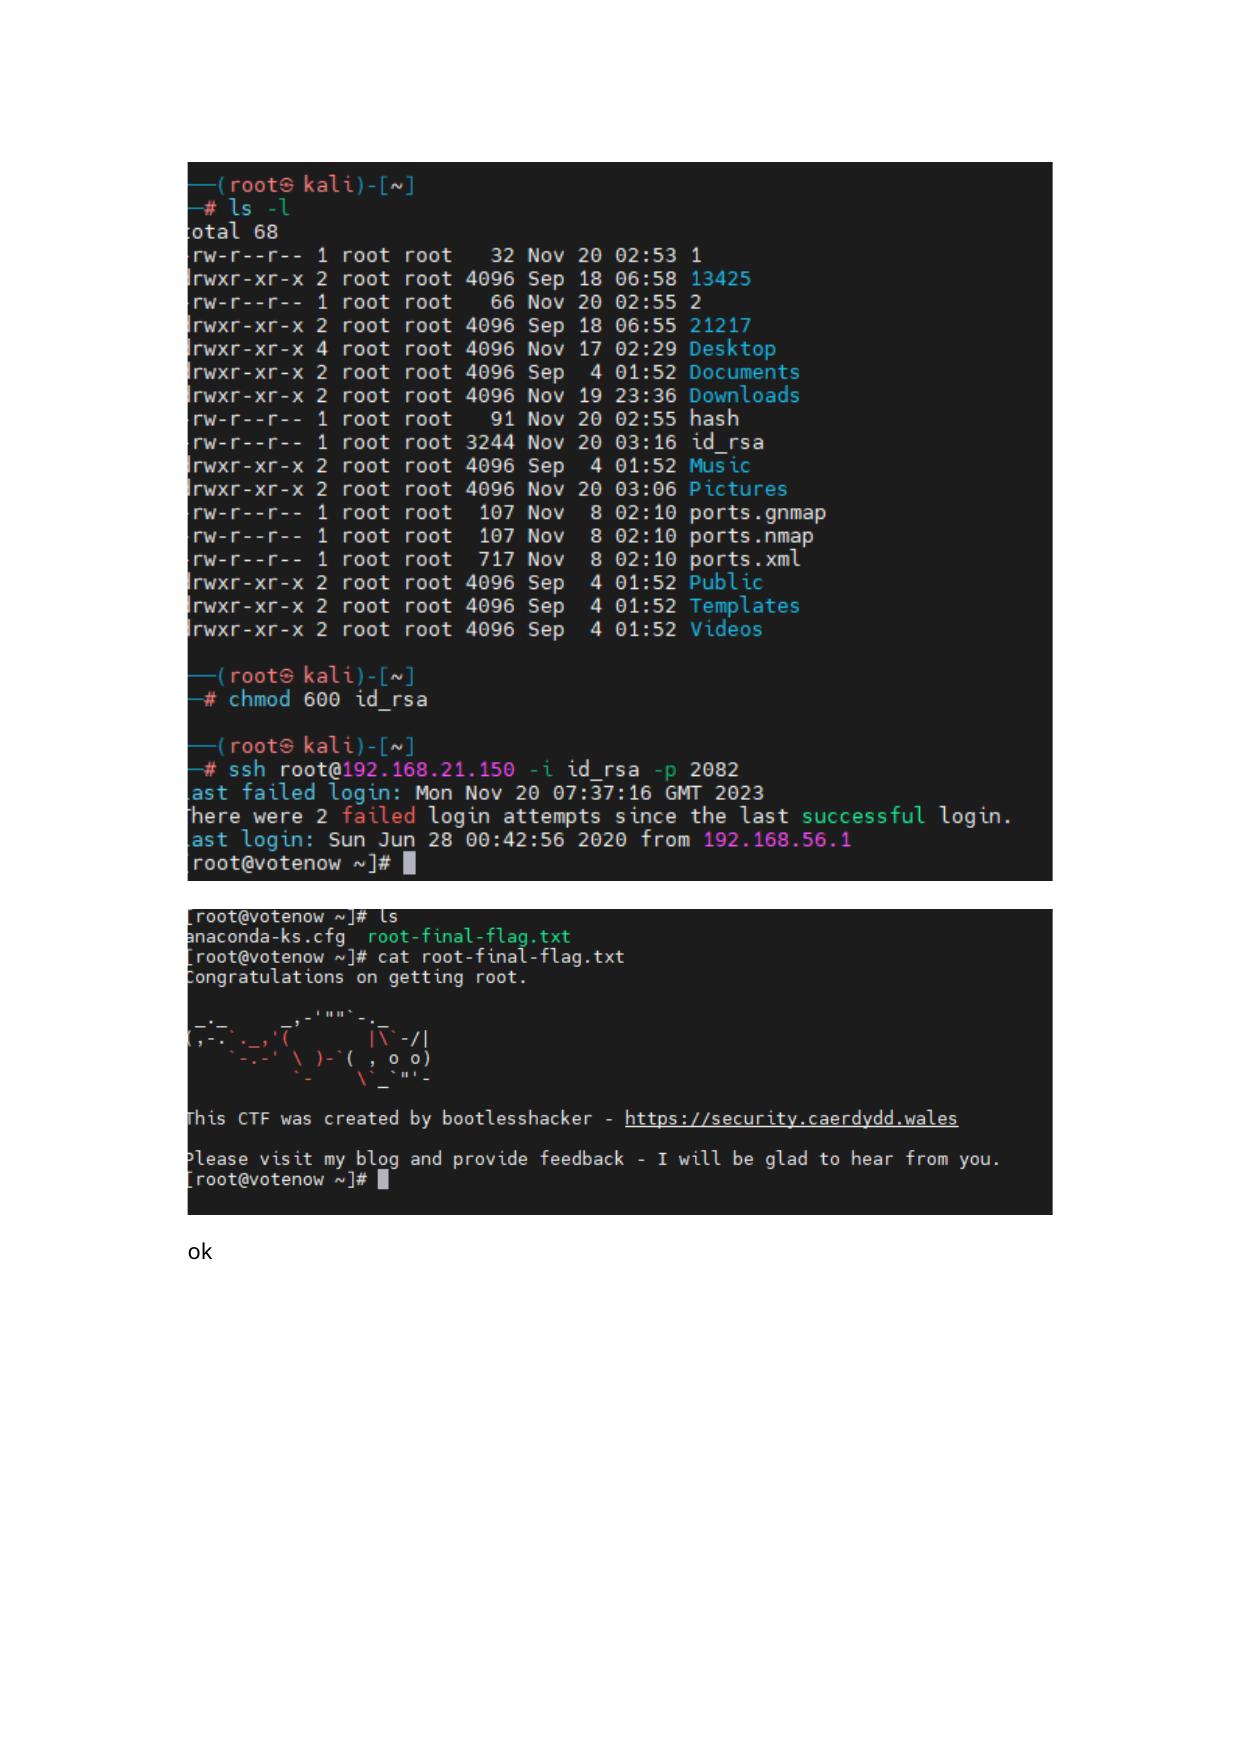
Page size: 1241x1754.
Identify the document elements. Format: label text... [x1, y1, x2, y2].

text ok [187, 1215, 1053, 1267]
picture [187, 909, 1053, 1215]
picture [187, 162, 1053, 881]
